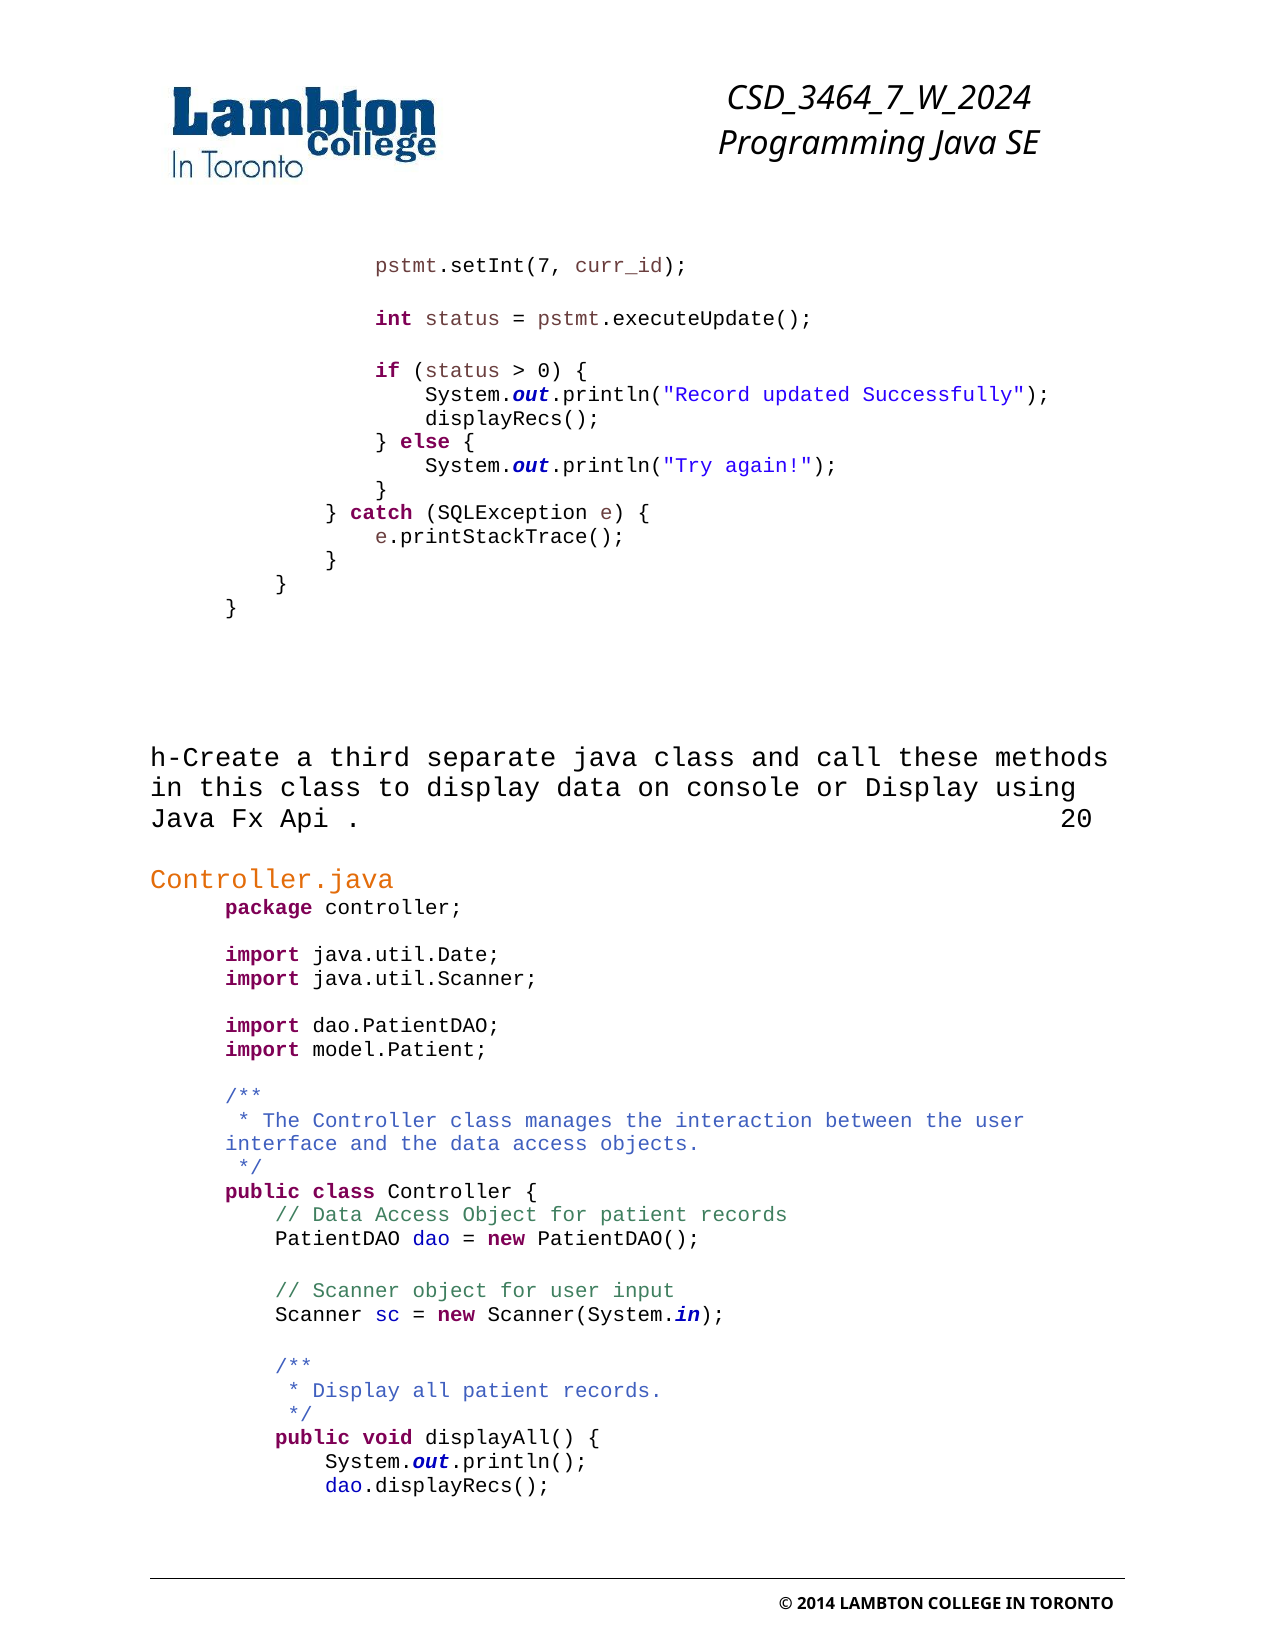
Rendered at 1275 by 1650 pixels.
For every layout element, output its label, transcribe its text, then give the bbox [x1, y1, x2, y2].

text * Display all patient records. [225, 1380, 1125, 1404]
text System.out.println("Try again!"); [225, 455, 1125, 478]
text } [225, 597, 1125, 620]
text import model.Patient; [225, 1039, 1125, 1062]
text import java.util.Scanner; [225, 968, 1125, 992]
text } catch (SQLException e) { [225, 502, 1125, 526]
text pstmt.setInt(7, curr_id); [225, 256, 1125, 279]
text int status = pstmt.executeUpdate(); [225, 308, 1125, 332]
text // Data Access Object for patient records [225, 1204, 1125, 1228]
text dao.displayRecs(); [225, 1475, 1125, 1498]
text h-Create a third separate java class and call these methods in this class to display data on console or Display using Java Fx Api . 20 [150, 743, 1125, 836]
text if (status > 0) { [225, 360, 1125, 384]
text public class Controller { [225, 1181, 1125, 1204]
text import dao.PatientDAO; [225, 1015, 1125, 1039]
text /** [225, 1086, 1125, 1110]
text displayRecs(); [225, 408, 1125, 431]
text /** [225, 1356, 1125, 1380]
text } [225, 573, 1125, 597]
picture [161, 73, 448, 188]
text */ [225, 1157, 1125, 1181]
text } else { [225, 431, 1125, 455]
text System.out.println("Record updated Successfully"); [225, 384, 1125, 408]
text // Scanner object for user input [225, 1280, 1125, 1304]
text System.out.println(); [225, 1451, 1125, 1475]
text package controller; [225, 897, 1125, 921]
text */ [225, 1404, 1125, 1427]
text public void displayAll() { [225, 1427, 1125, 1451]
text * The Controller class manages the interaction between the user interface and the data access objects. [225, 1110, 1125, 1157]
text } [225, 478, 1125, 502]
text PatientDAO dao = new PatientDAO(); [225, 1228, 1125, 1252]
text } [225, 549, 1125, 573]
text import java.util.Date; [225, 944, 1125, 968]
text e.printStackTrace(); [225, 526, 1125, 549]
text Scanner sc = new Scanner(System.in); [225, 1304, 1125, 1328]
text Controller.java [150, 866, 1125, 897]
